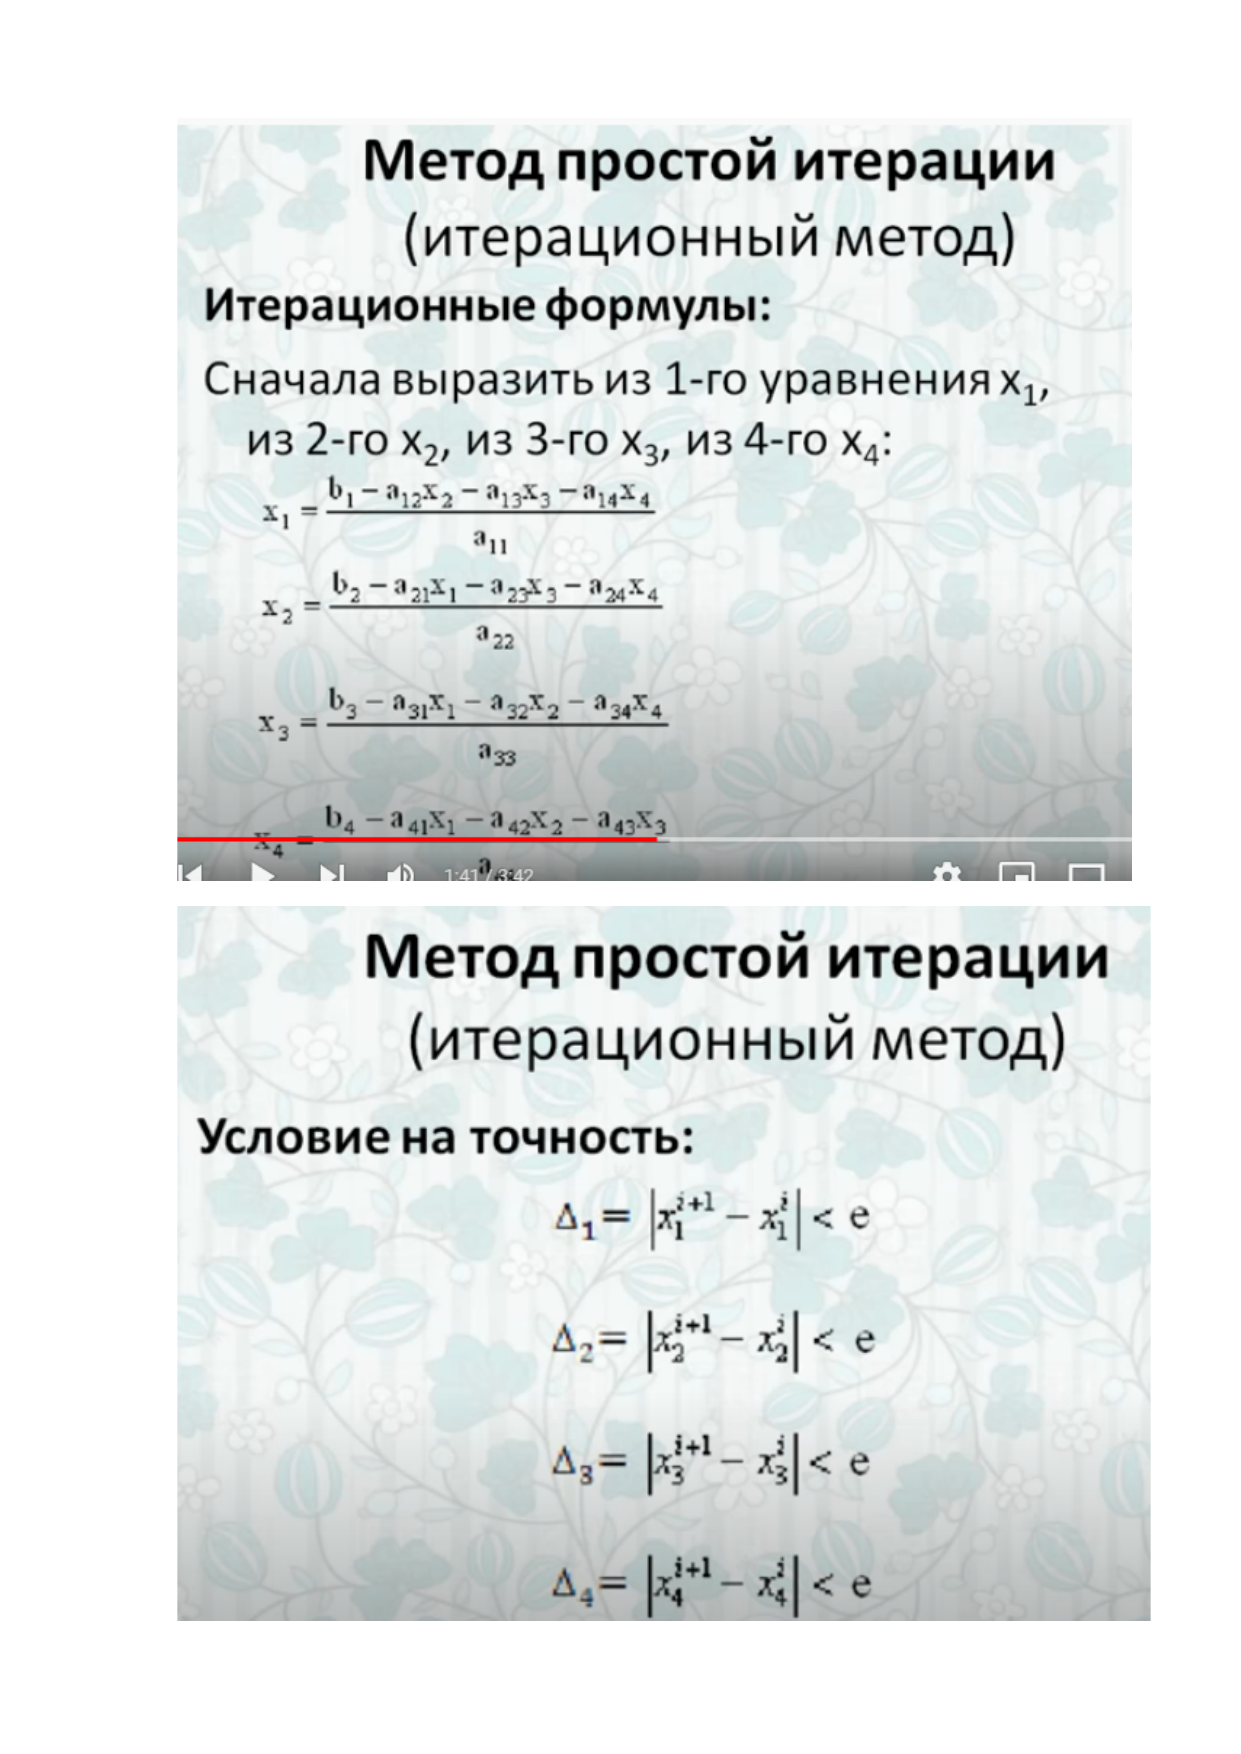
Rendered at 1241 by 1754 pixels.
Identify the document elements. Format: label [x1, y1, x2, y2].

picture [177, 118, 1132, 881]
picture [177, 906, 1151, 1621]
